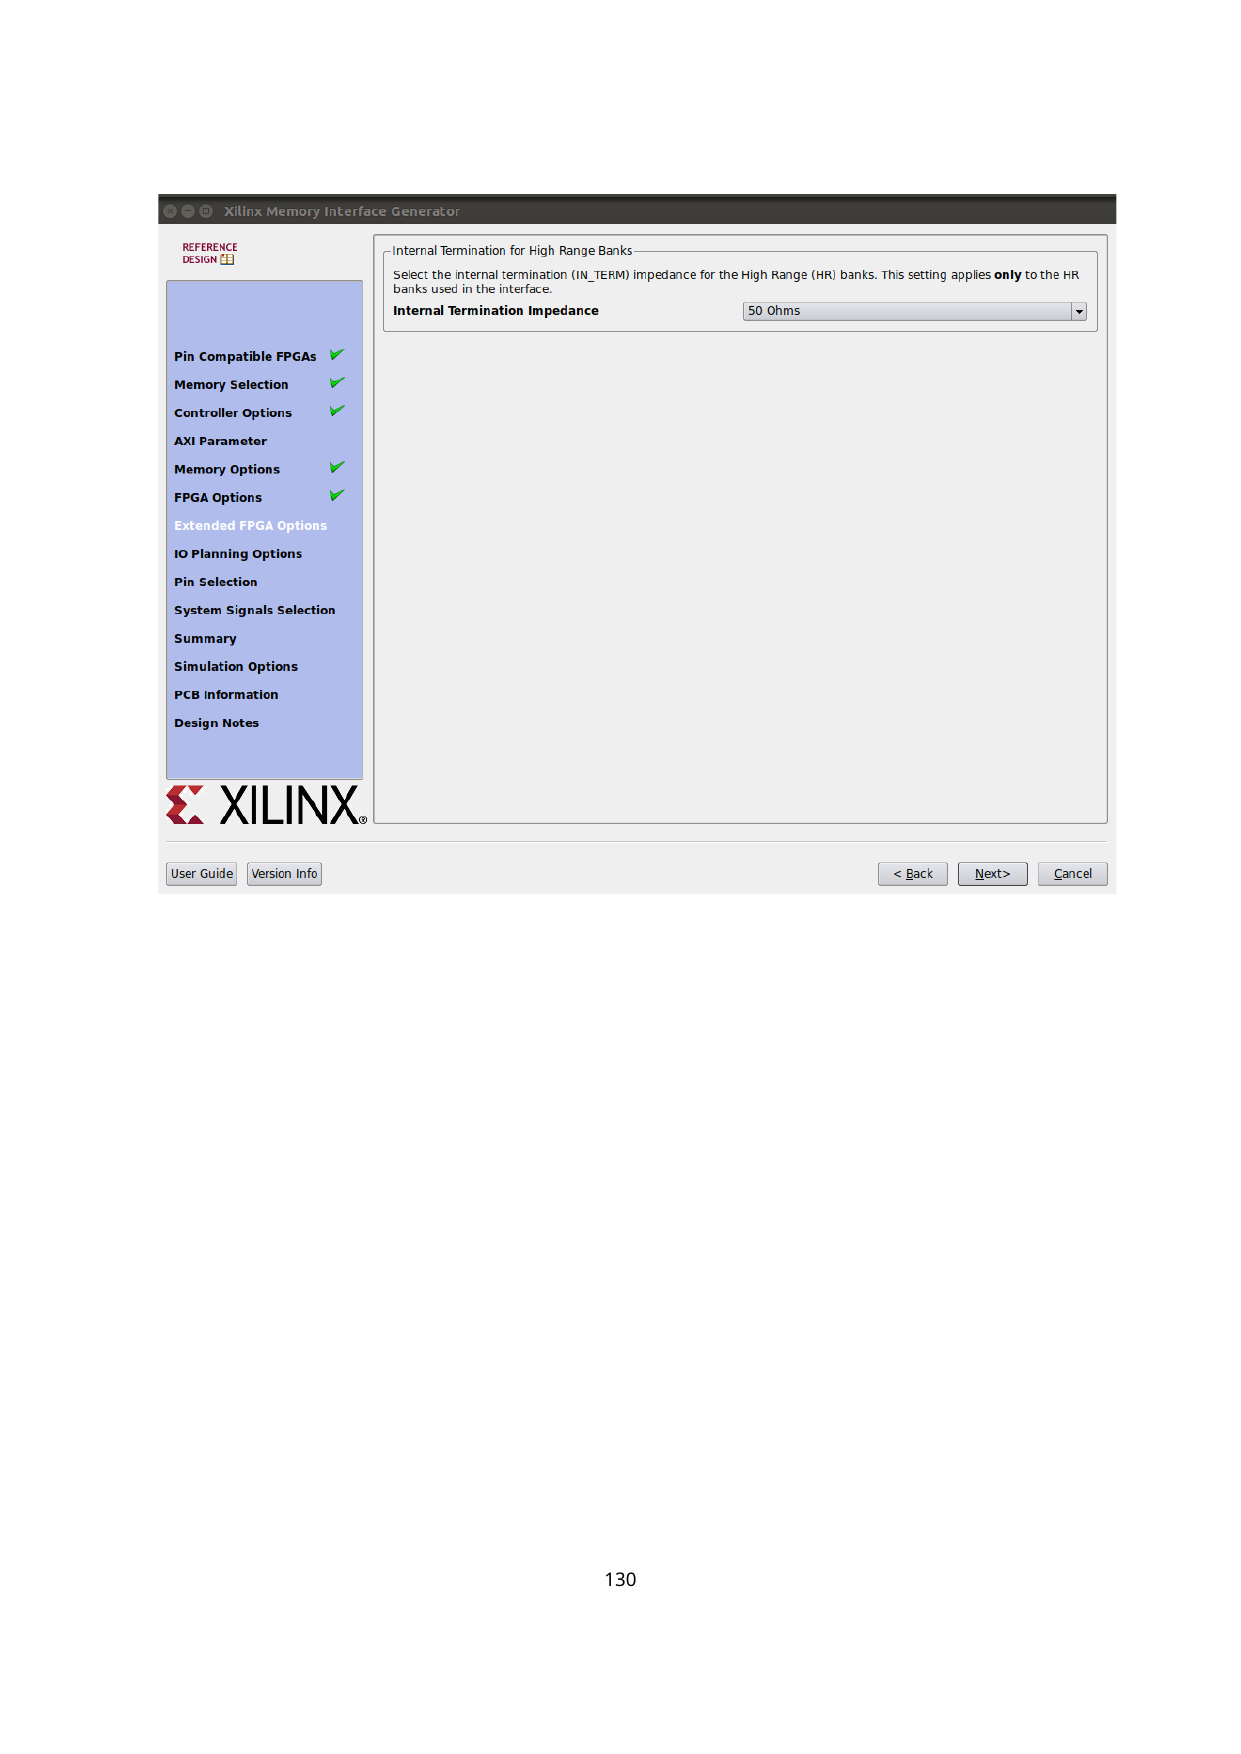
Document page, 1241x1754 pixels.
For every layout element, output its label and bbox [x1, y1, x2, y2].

picture [158, 194, 1117, 894]
